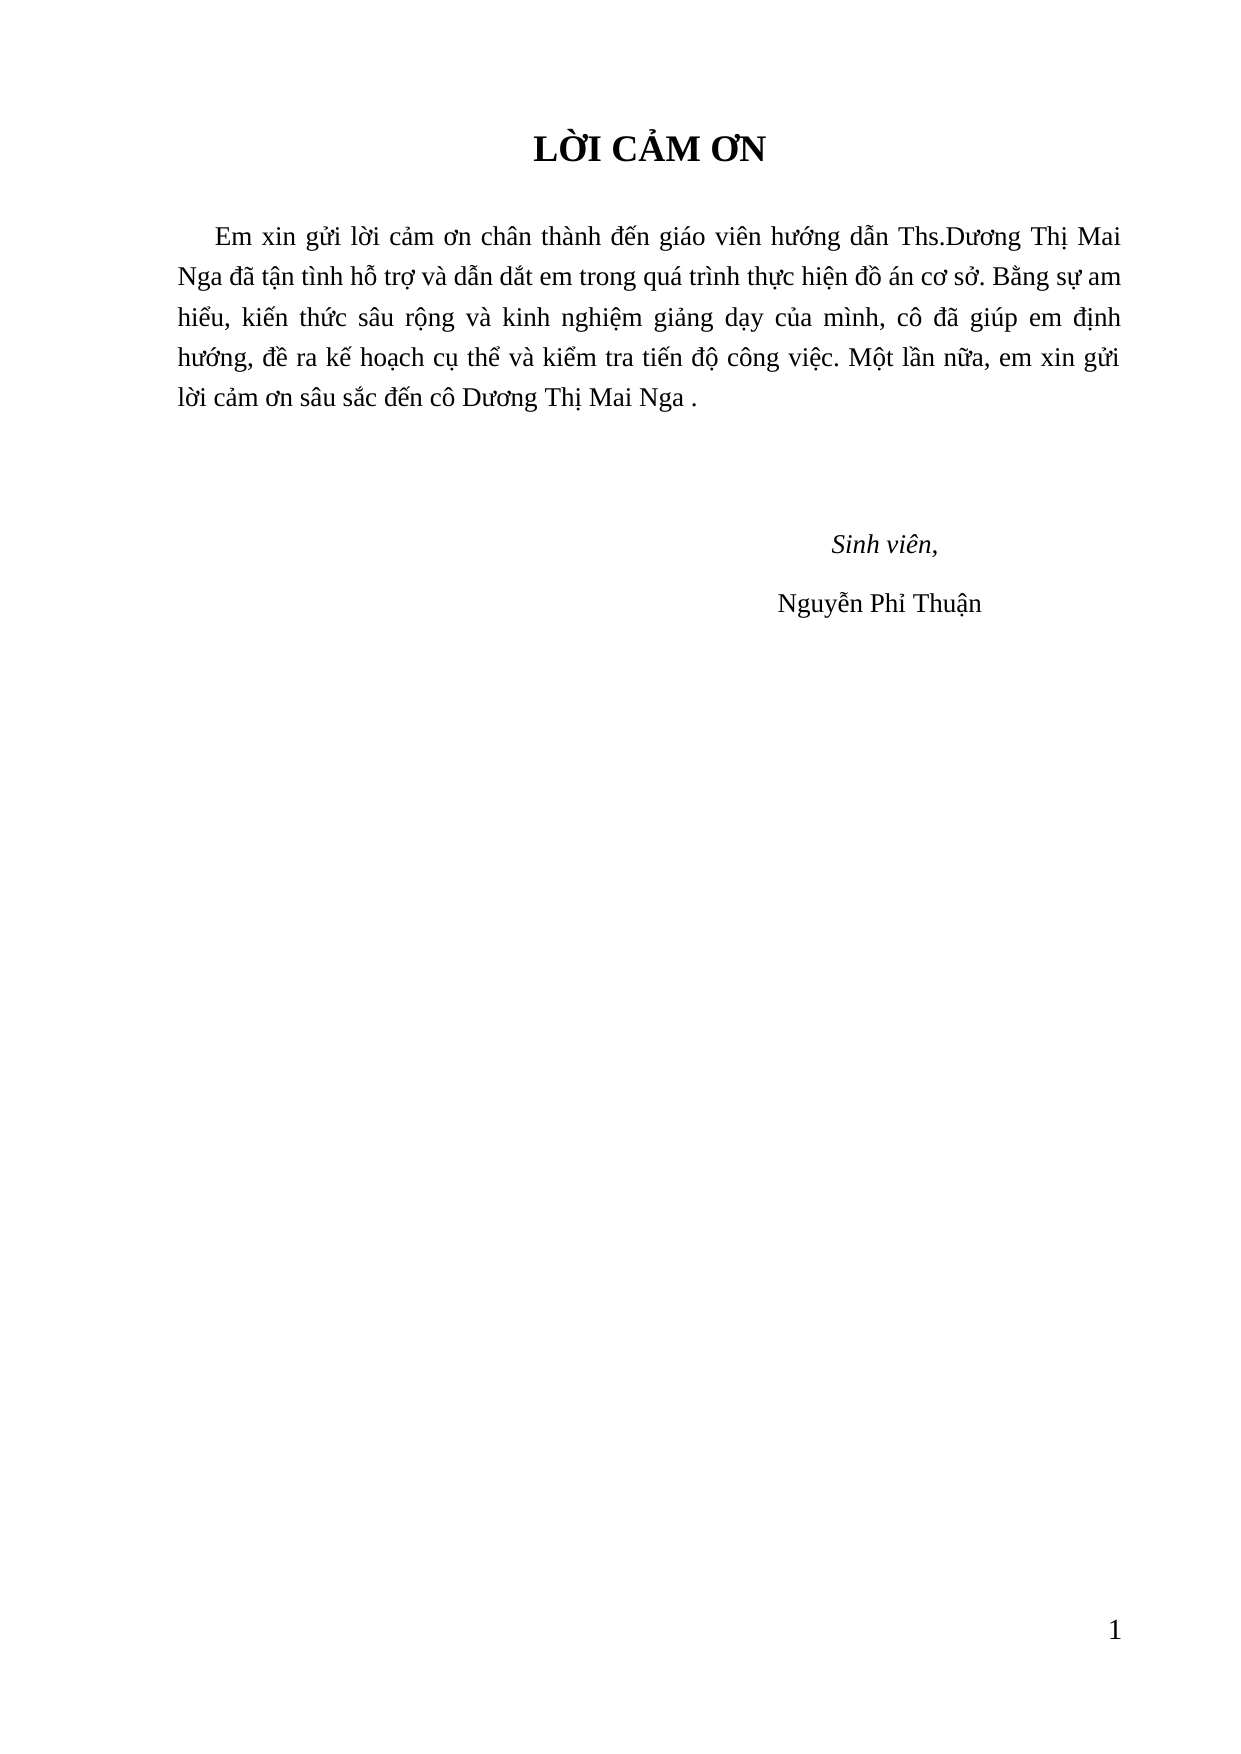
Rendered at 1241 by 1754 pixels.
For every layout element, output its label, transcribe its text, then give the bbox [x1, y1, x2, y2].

text LỜI CẢM ƠN [177, 126, 1122, 169]
text Em xin gửi lời cảm ơn chân thành đến giáo viên hướng dẫn Ths.Dương Thị Mai Nga đã tận tình hỗ trợ và dẫn dắt em trong quá trình thực hiện đồ án cơ sở. Bằng sự am hiểu, kiến thức sâu rộng và kinh nghiệm giảng dạy của mình, cô đã giúp em định hướng, đề ra kế hoạch cụ thể và kiểm tra tiến độ công việc. Một lần nữa, em xin gửi lời cảm ơn sâu sắc đến cô Dương Thị Mai Nga . [177, 220, 1122, 413]
text Sinh viên, [177, 528, 1122, 559]
subtitle Nguyễn Phỉ Thuận [177, 587, 1122, 618]
